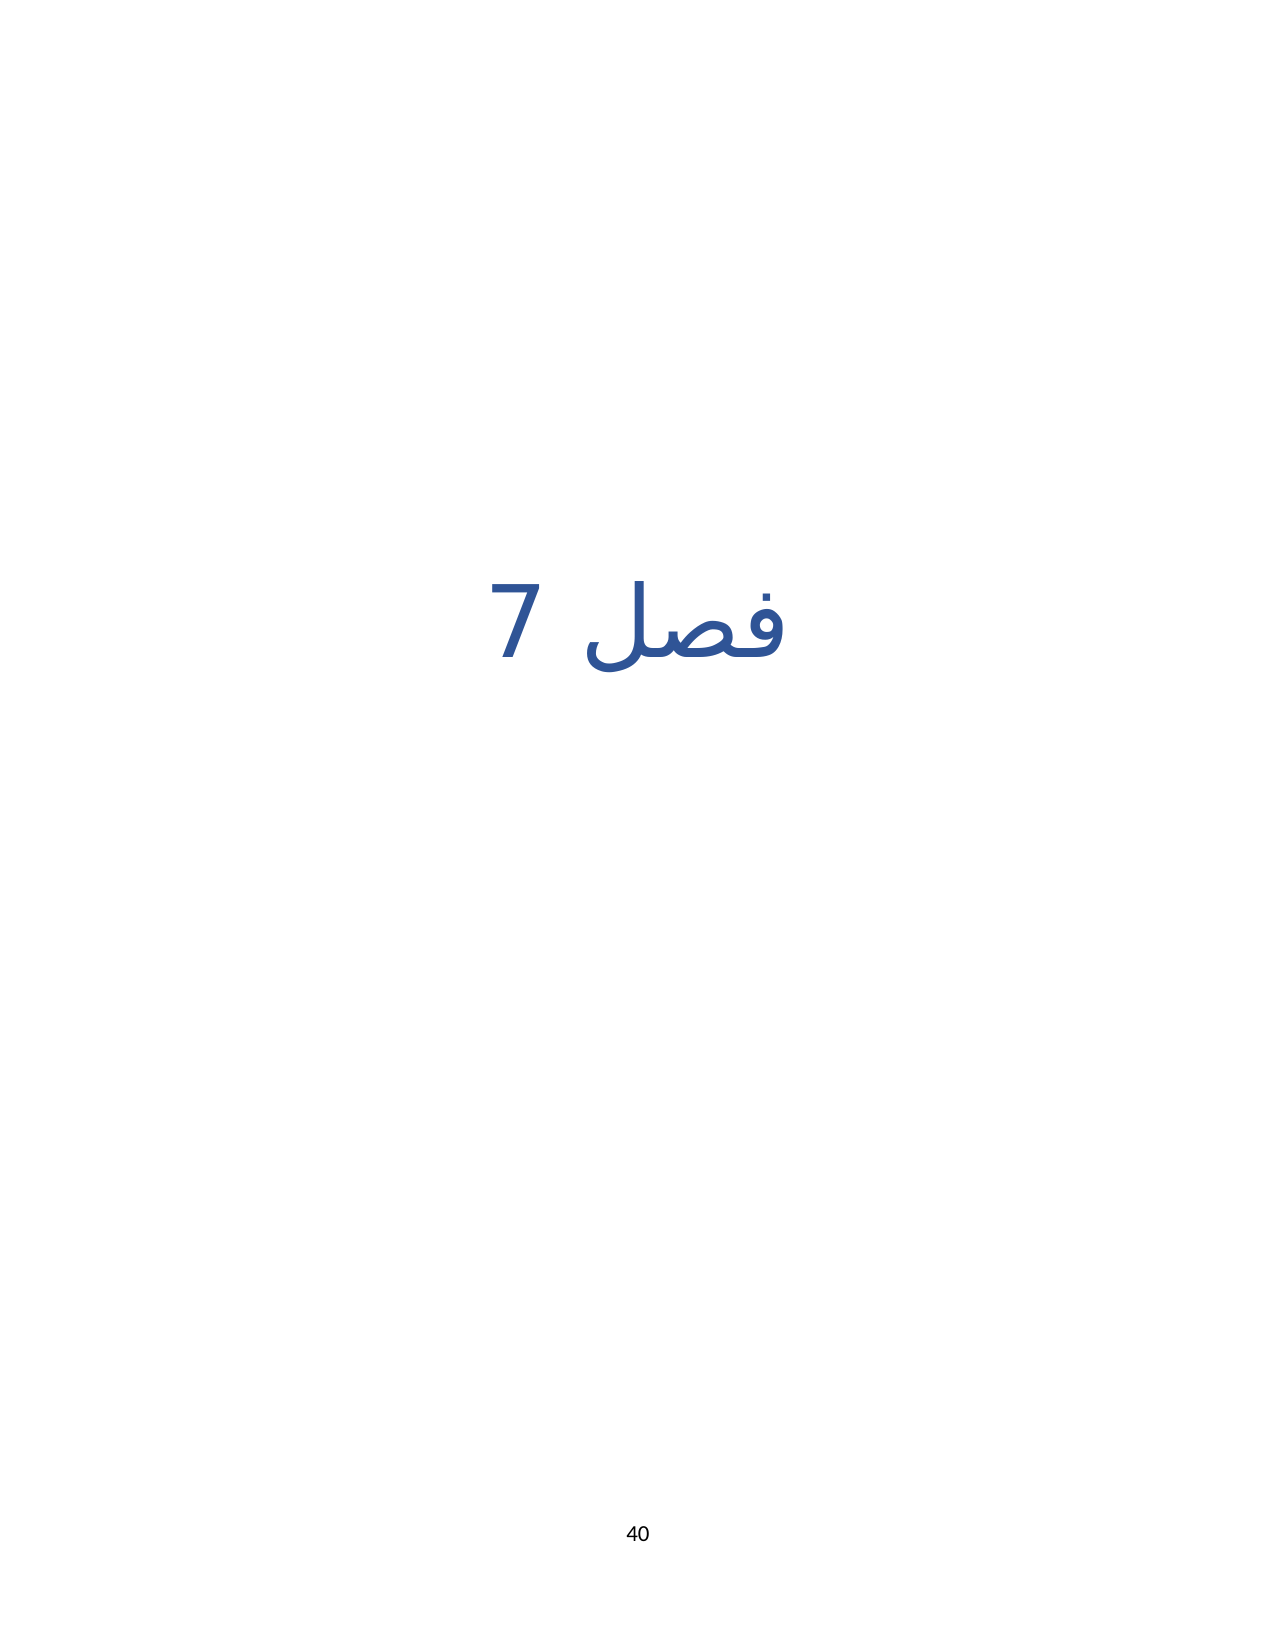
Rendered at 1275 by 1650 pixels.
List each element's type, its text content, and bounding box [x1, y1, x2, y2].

subtitle فصل 7 [150, 564, 1125, 681]
